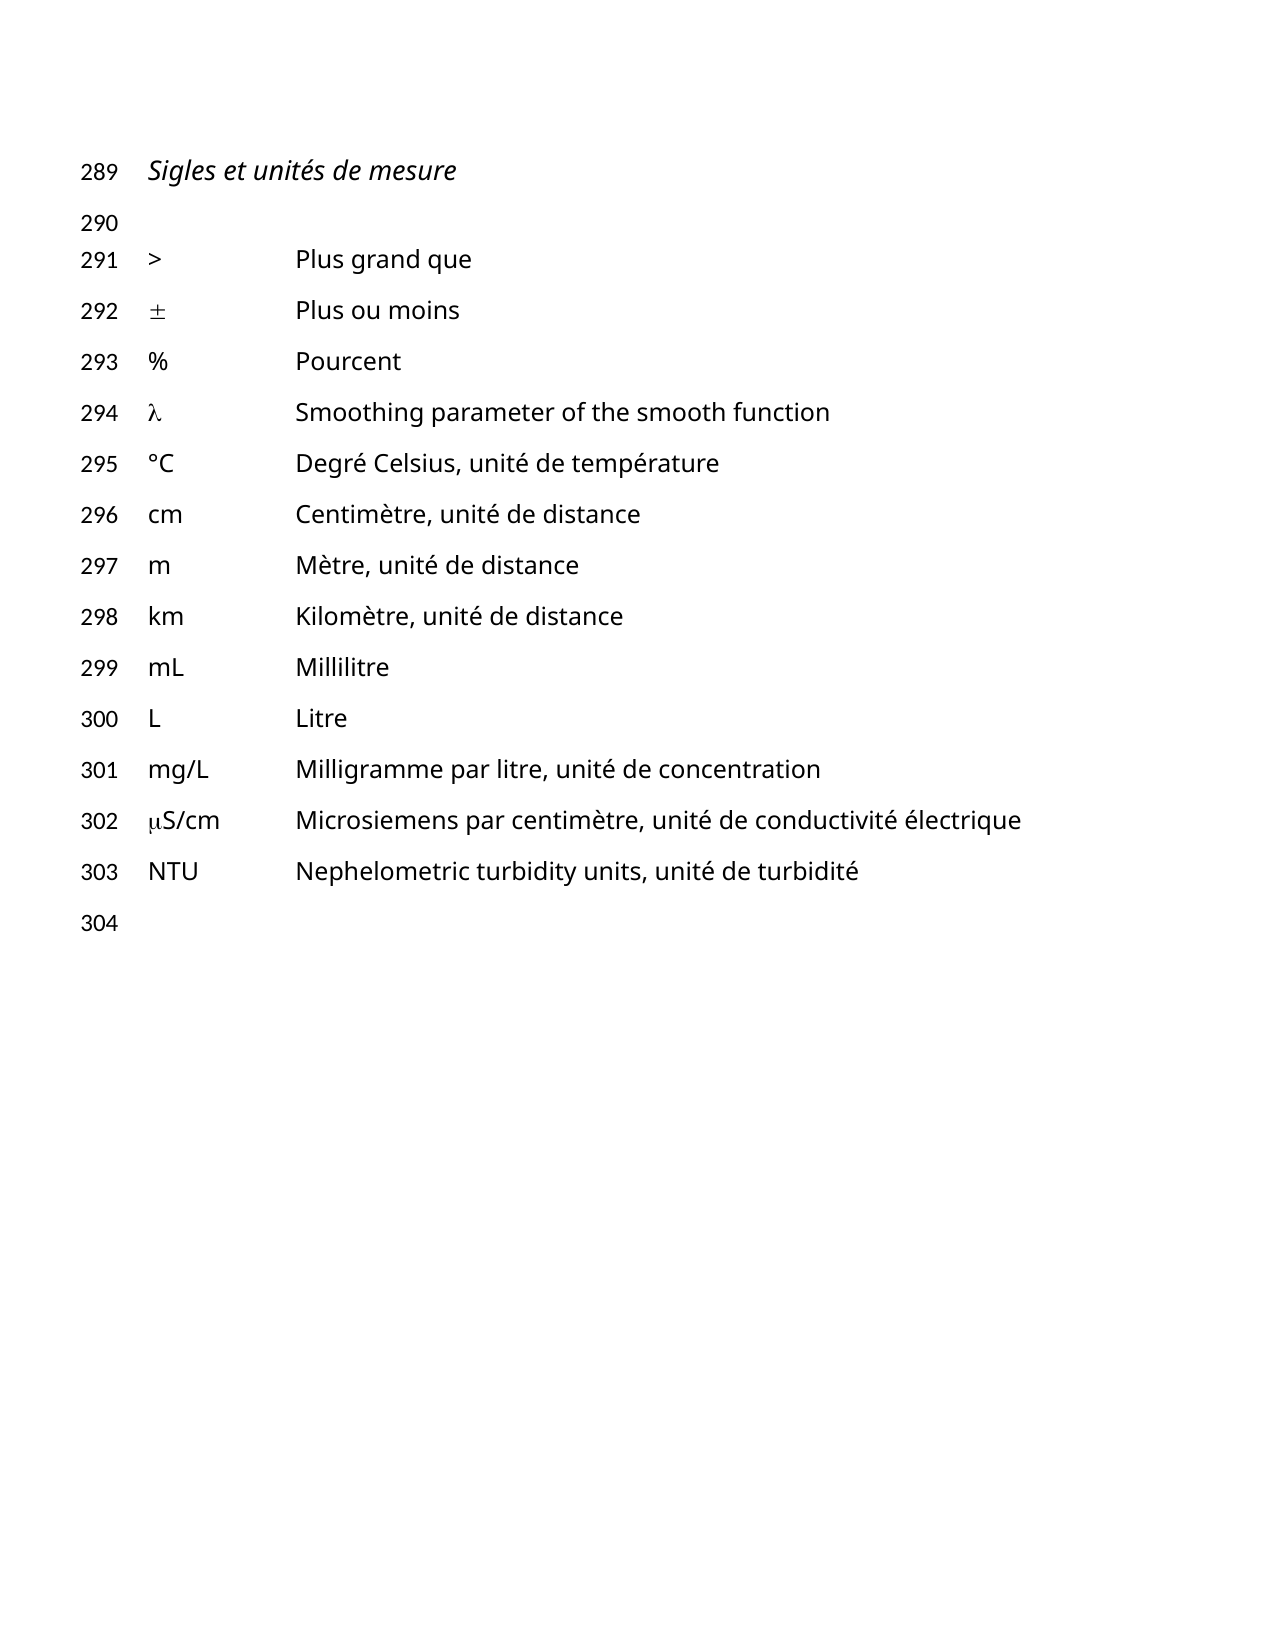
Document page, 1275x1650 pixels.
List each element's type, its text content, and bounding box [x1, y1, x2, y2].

text km Kilomètre, unité de distance [148, 598, 1127, 633]
text mL Millilitre [148, 649, 1127, 684]
text °C Degré Celsius, unité de température [148, 445, 1127, 479]
text S/cm Microsiemens par centimètre, unité de conductivité électrique [148, 803, 1127, 837]
subtitle Sigles et unités de mesure [148, 152, 1127, 189]
text NTU Nephelometric turbidity units, unité de turbidité [148, 854, 1127, 888]
text Plus ou moins [148, 292, 1127, 326]
text m Mètre, unité de distance [148, 547, 1127, 582]
text cm Centimètre, unité de distance [148, 496, 1127, 531]
text Smoothing parameter of the smooth function [148, 394, 1127, 428]
text L Litre [148, 701, 1127, 735]
text mg/L Milligramme par litre, unité de concentration [148, 752, 1127, 786]
text > Plus grand que [148, 241, 1127, 275]
text % Pourcent [148, 343, 1127, 377]
